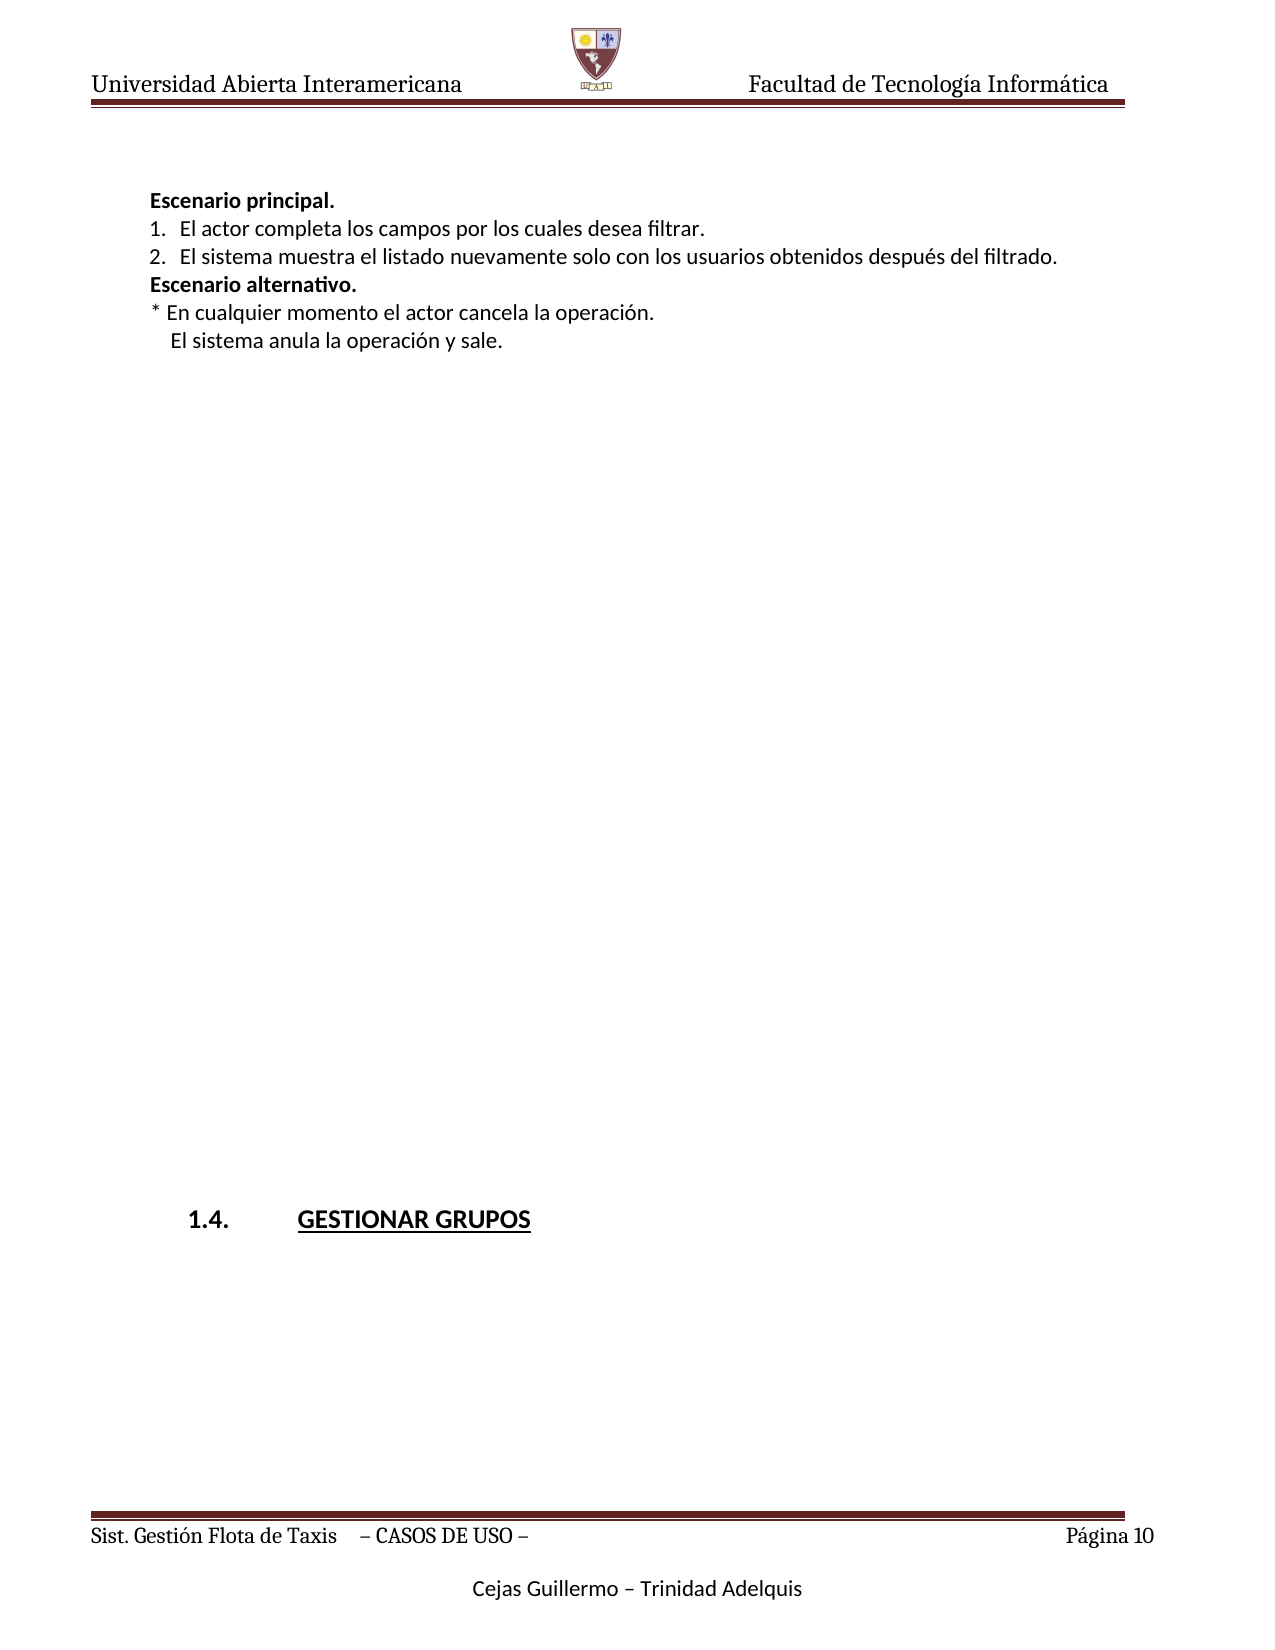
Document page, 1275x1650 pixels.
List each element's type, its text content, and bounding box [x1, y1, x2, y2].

text Escenario principal. [150, 186, 1125, 214]
list GESTIONAR GRUPOS [187, 1203, 1125, 1236]
text Escenario alternativo. [150, 270, 1125, 298]
text El sistema anula la operación y sale. [150, 326, 1125, 354]
picture [560, 23, 633, 93]
list El sistema muestra el listado nuevamente solo con los usuarios obtenidos después del filtrado. [149, 242, 1125, 270]
list El actor completa los campos por los cuales desea filtrar. [149, 214, 1125, 242]
text * En cualquier momento el actor cancela la operación. [150, 298, 1125, 326]
